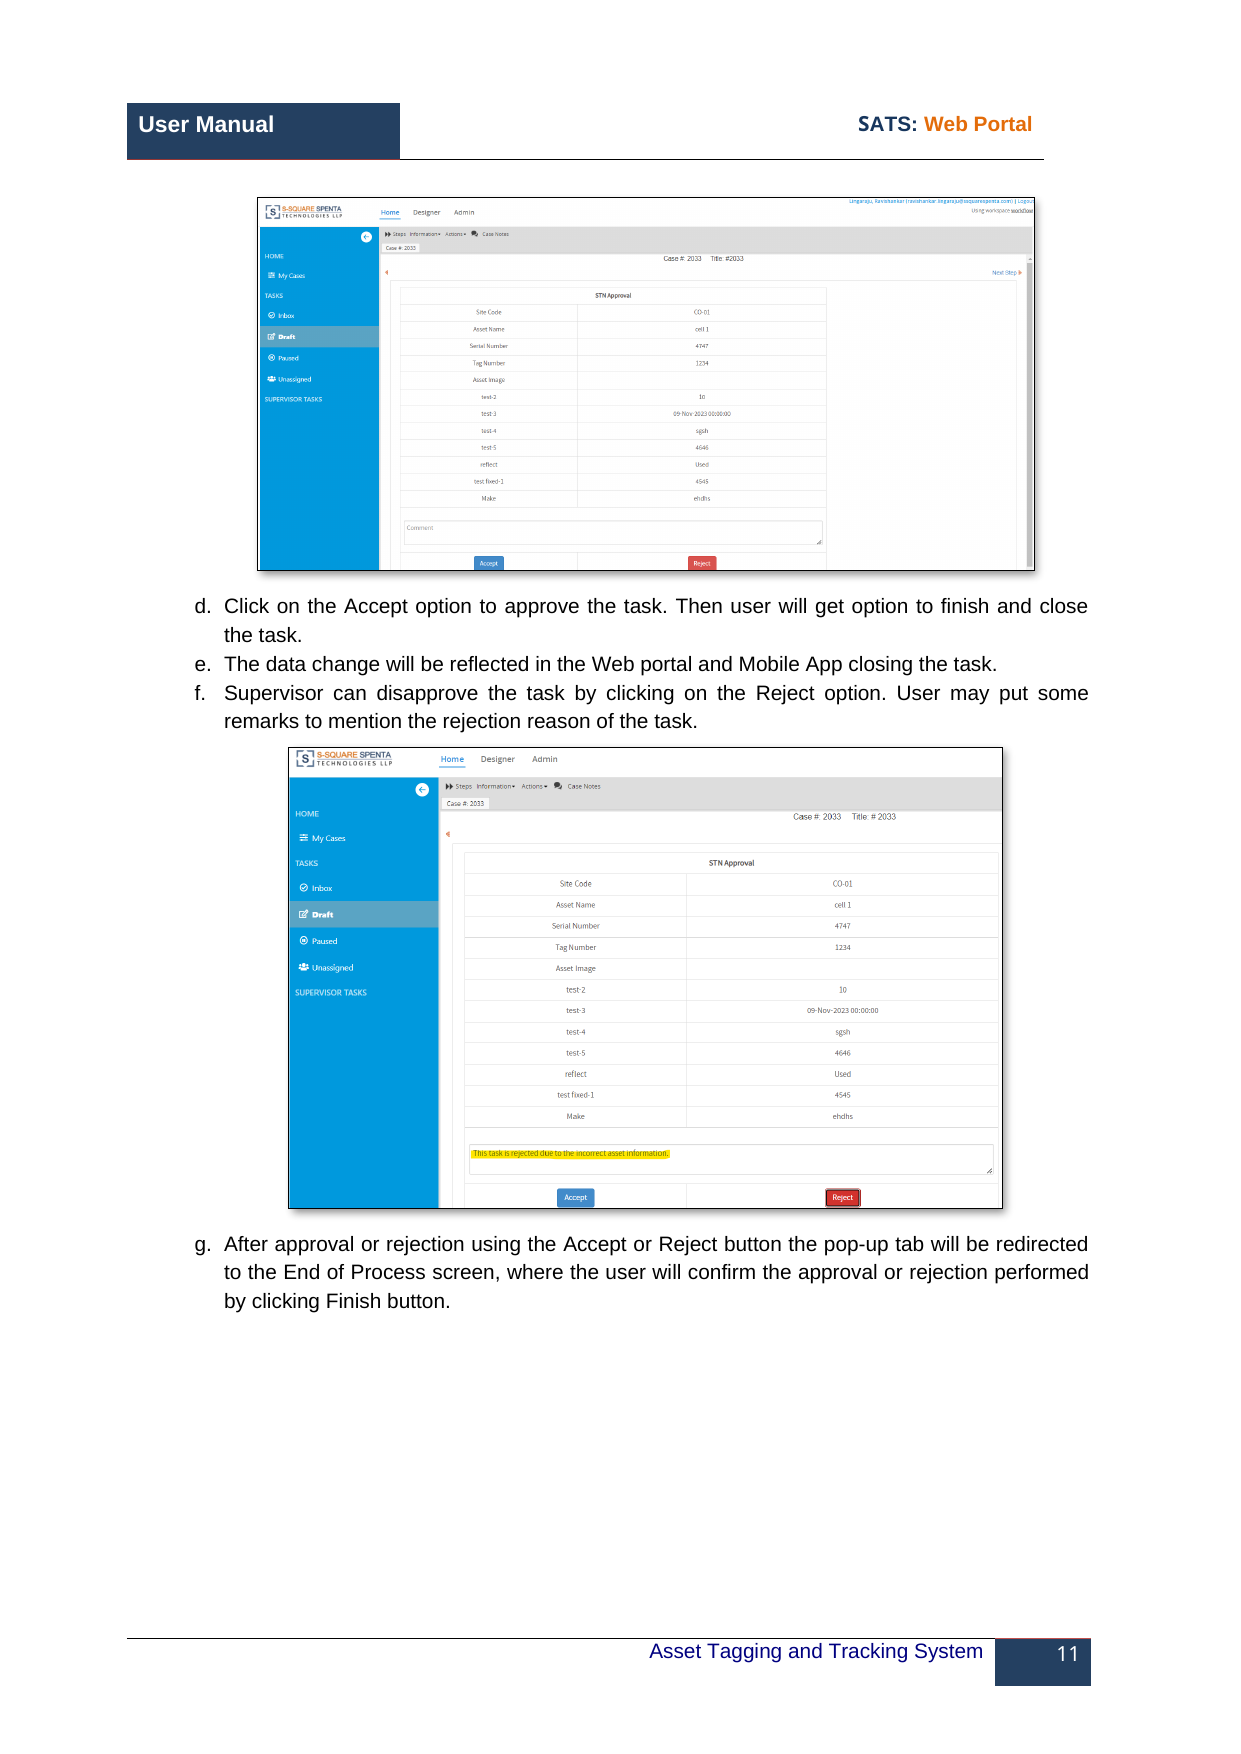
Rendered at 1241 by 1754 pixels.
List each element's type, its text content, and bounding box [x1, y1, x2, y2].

picture [300, 964, 308, 970]
list Click on the Accept option to approve the task. Then user will get option to finish and close the task. [194, 594, 1090, 647]
picture [416, 784, 428, 796]
list The data change will be reflected in the Web portal and Mobile App closing the task. [194, 652, 1090, 676]
picture [289, 748, 1002, 1208]
picture [258, 198, 1034, 570]
list After approval or rejection using the Accept or Reject button the pop-up tab will be redirected to the End of Process screen, where the user will confirm the approval or rejection performed by clicking Finish button. [194, 1231, 1090, 1313]
list Supervisor can disapprove the task by clicking on the Reject option. User may put some remarks to mention the rejection reason of the task. [194, 681, 1090, 733]
